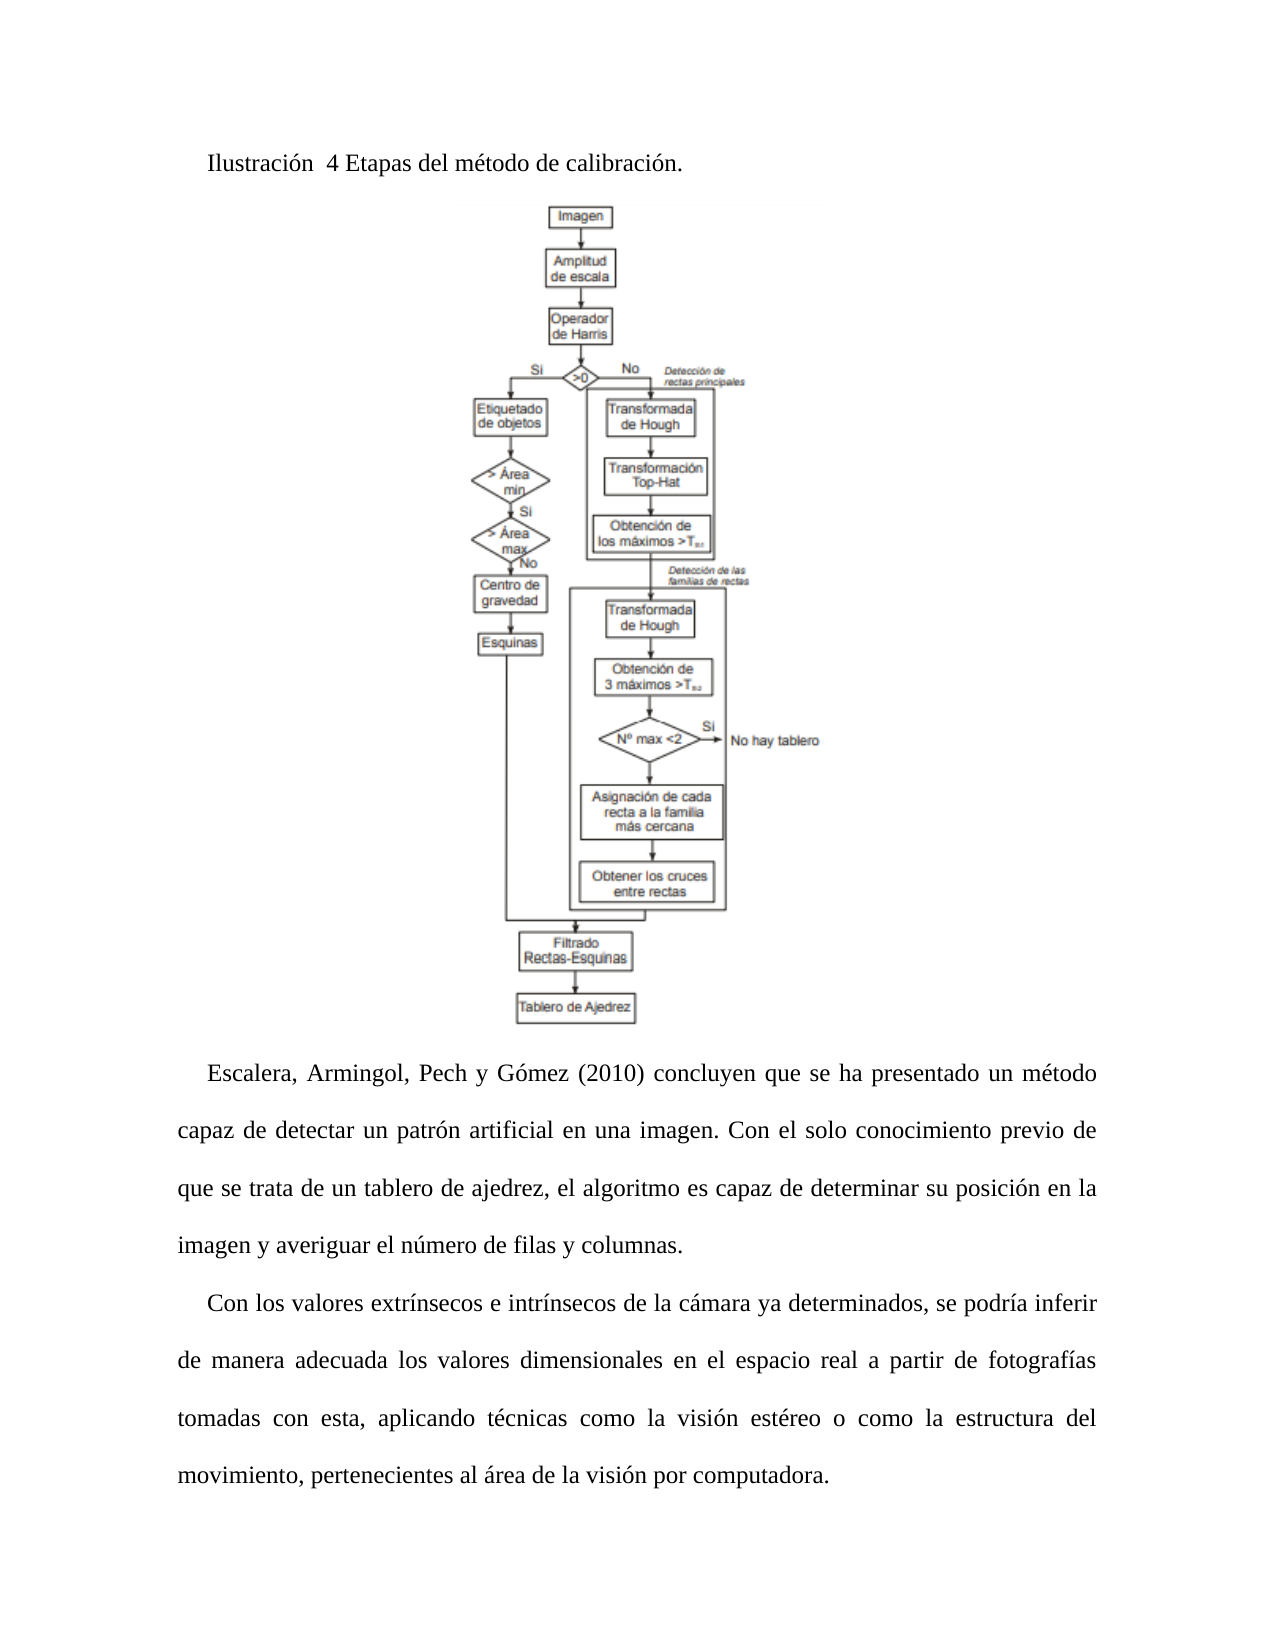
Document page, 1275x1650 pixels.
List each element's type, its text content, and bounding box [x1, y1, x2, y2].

picture [450, 205, 825, 1029]
text Con los valores extrínsecos e intrínsecos de la cámara ya determinados, se podría inferir de manera adecuada los valores dimensionales en el espacio real a partir de fotografías tomadas con esta, aplicando técnicas como la visión estéreo o como la estructura del movimiento, pertenecientes al área de la visión por computadora. [177, 1288, 1098, 1489]
text Escalera, Armingol, Pech y Gómez (2010) concluyen que se ha presentado un método capaz de detectar un patrón artificial en una imagen. Con el solo conocimiento previo de que se trata de un tablero de ajedrez, el algoritmo es capaz de determinar su posición en la imagen y averiguar el número de filas y columnas. [177, 1058, 1098, 1259]
